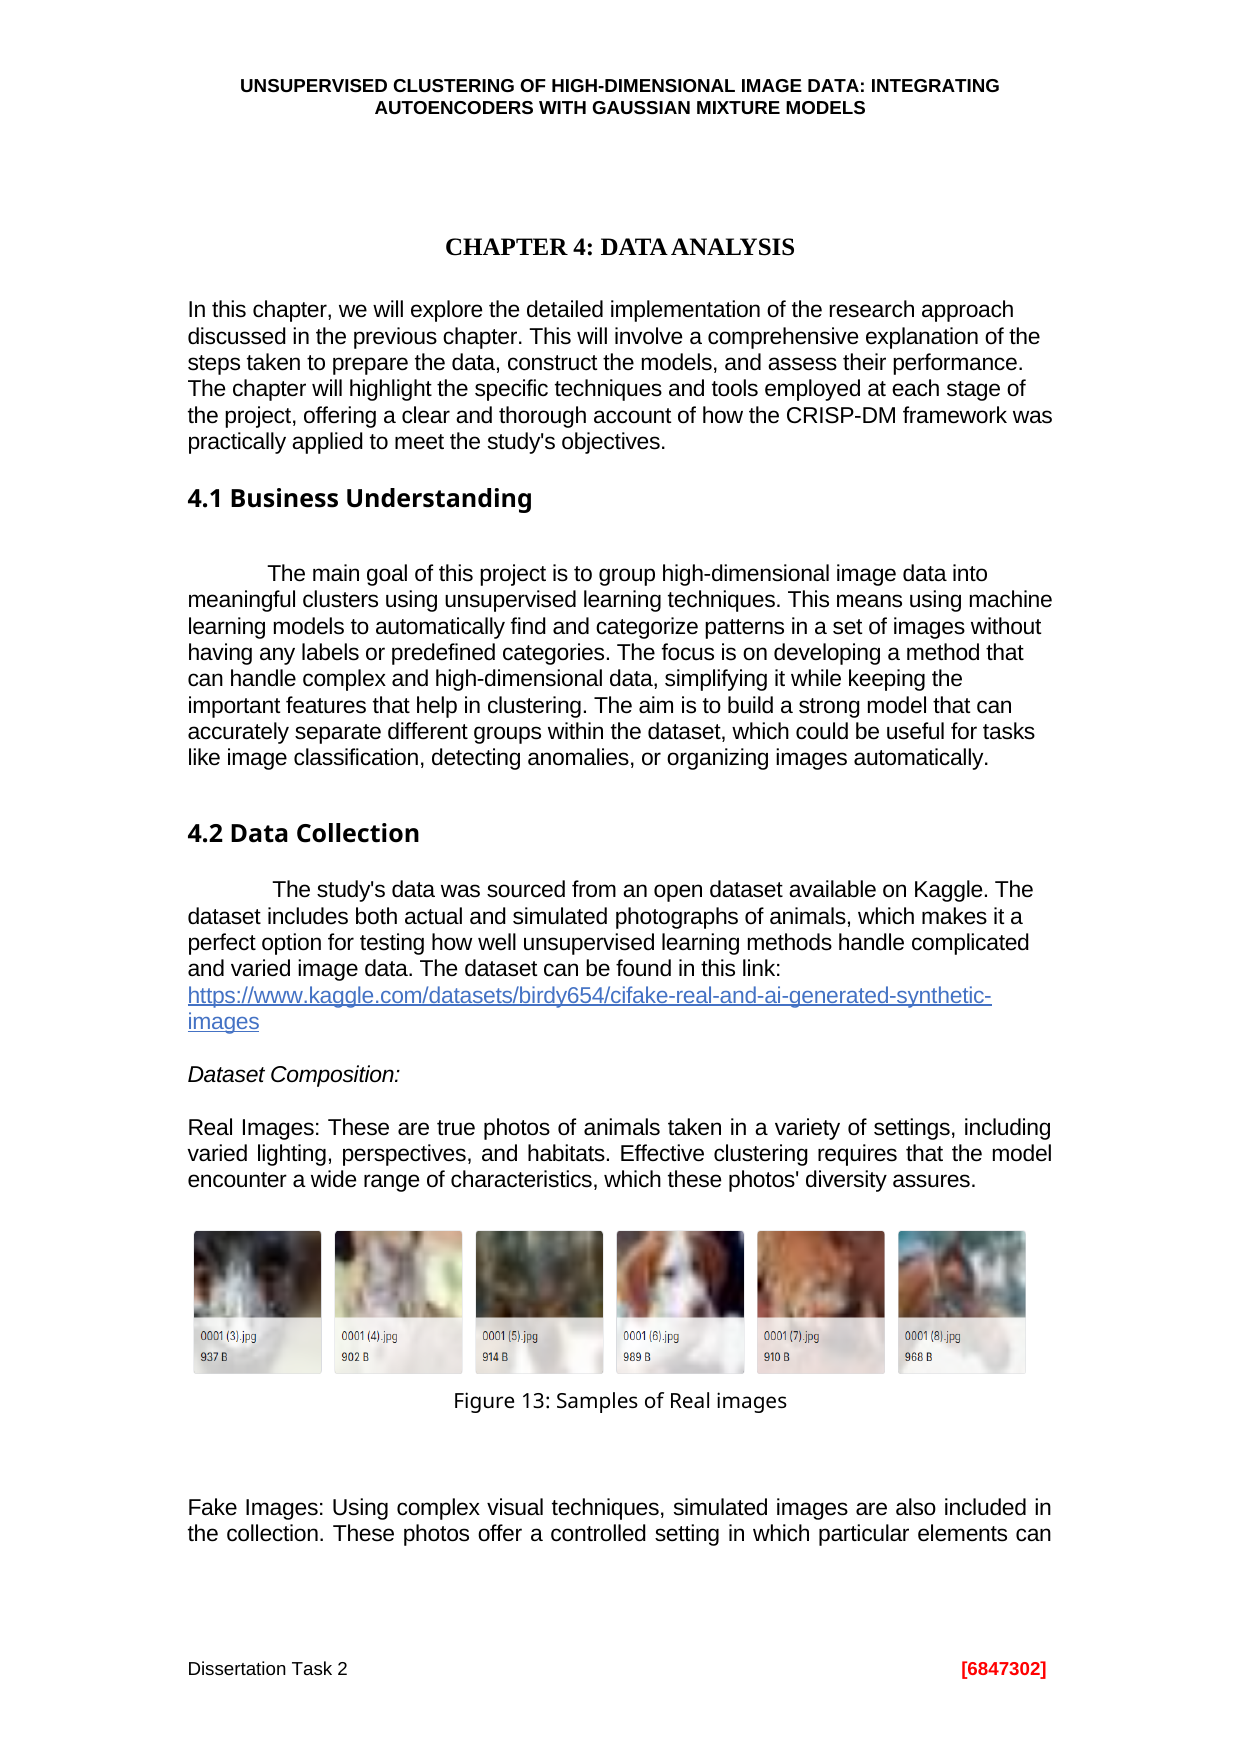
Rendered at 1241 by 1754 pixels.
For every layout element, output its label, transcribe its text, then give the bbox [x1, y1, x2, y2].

subtitle CHAPTER 4: DATA ANALYSIS [187, 232, 1053, 261]
text In this chapter, we will explore the detailed implementation of the research approach discussed in the previous chapter. This will involve a comprehensive explanation of the steps taken to prepare the data, construct the models, and assess their performance. The chapter will highlight the specific techniques and tools employed at each stage of the project, offering a clear and thorough account of how the CRISP-DM framework was practically applied to meet the study's objectives. [187, 296, 1053, 454]
text The main goal of this project is to group high-dimensional image data into meaningful clusters using unsupervised learning techniques. This means using machine learning models to automatically find and categorize patterns in a set of images without having any labels or predefined categories. The focus is on developing a method that can handle complex and high-dimensional data, simplifying it while keeping the important features that help in clustering. The aim is to build a strong model that can accurately separate different groups within the dataset, which could be useful for tasks like image classification, detecting anomalies, or organizing images automatically. [187, 560, 1053, 771]
subtitle 4.1 Business Understanding [187, 481, 1053, 515]
text Real Images: These are true photos of animals taken in a variety of settings, including varied lighting, perspectives, and habitats. Effective clustering requires that the model encounter a wide range of characteristics, which these photos' diversity assures. [187, 1113, 1053, 1192]
text The study's data was sourced from an open dataset available on Kaggle. The dataset includes both actual and simulated photographs of animals, which makes it a perfect option for testing how well unsupervised learning methods handle complicated and varied image data. The dataset can be found in this link: https://www.kaggle.com/datasets/birdy654/cifake-real-and-ai-generated-synthetic-images [187, 876, 1053, 1034]
picture [187, 1218, 1053, 1387]
text Figure 13: Samples of Real images [187, 1387, 1053, 1415]
text Dataset Composition: [187, 1061, 1053, 1087]
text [187, 1494, 1053, 1547]
subtitle 4.2 Data Collection [187, 816, 1053, 850]
